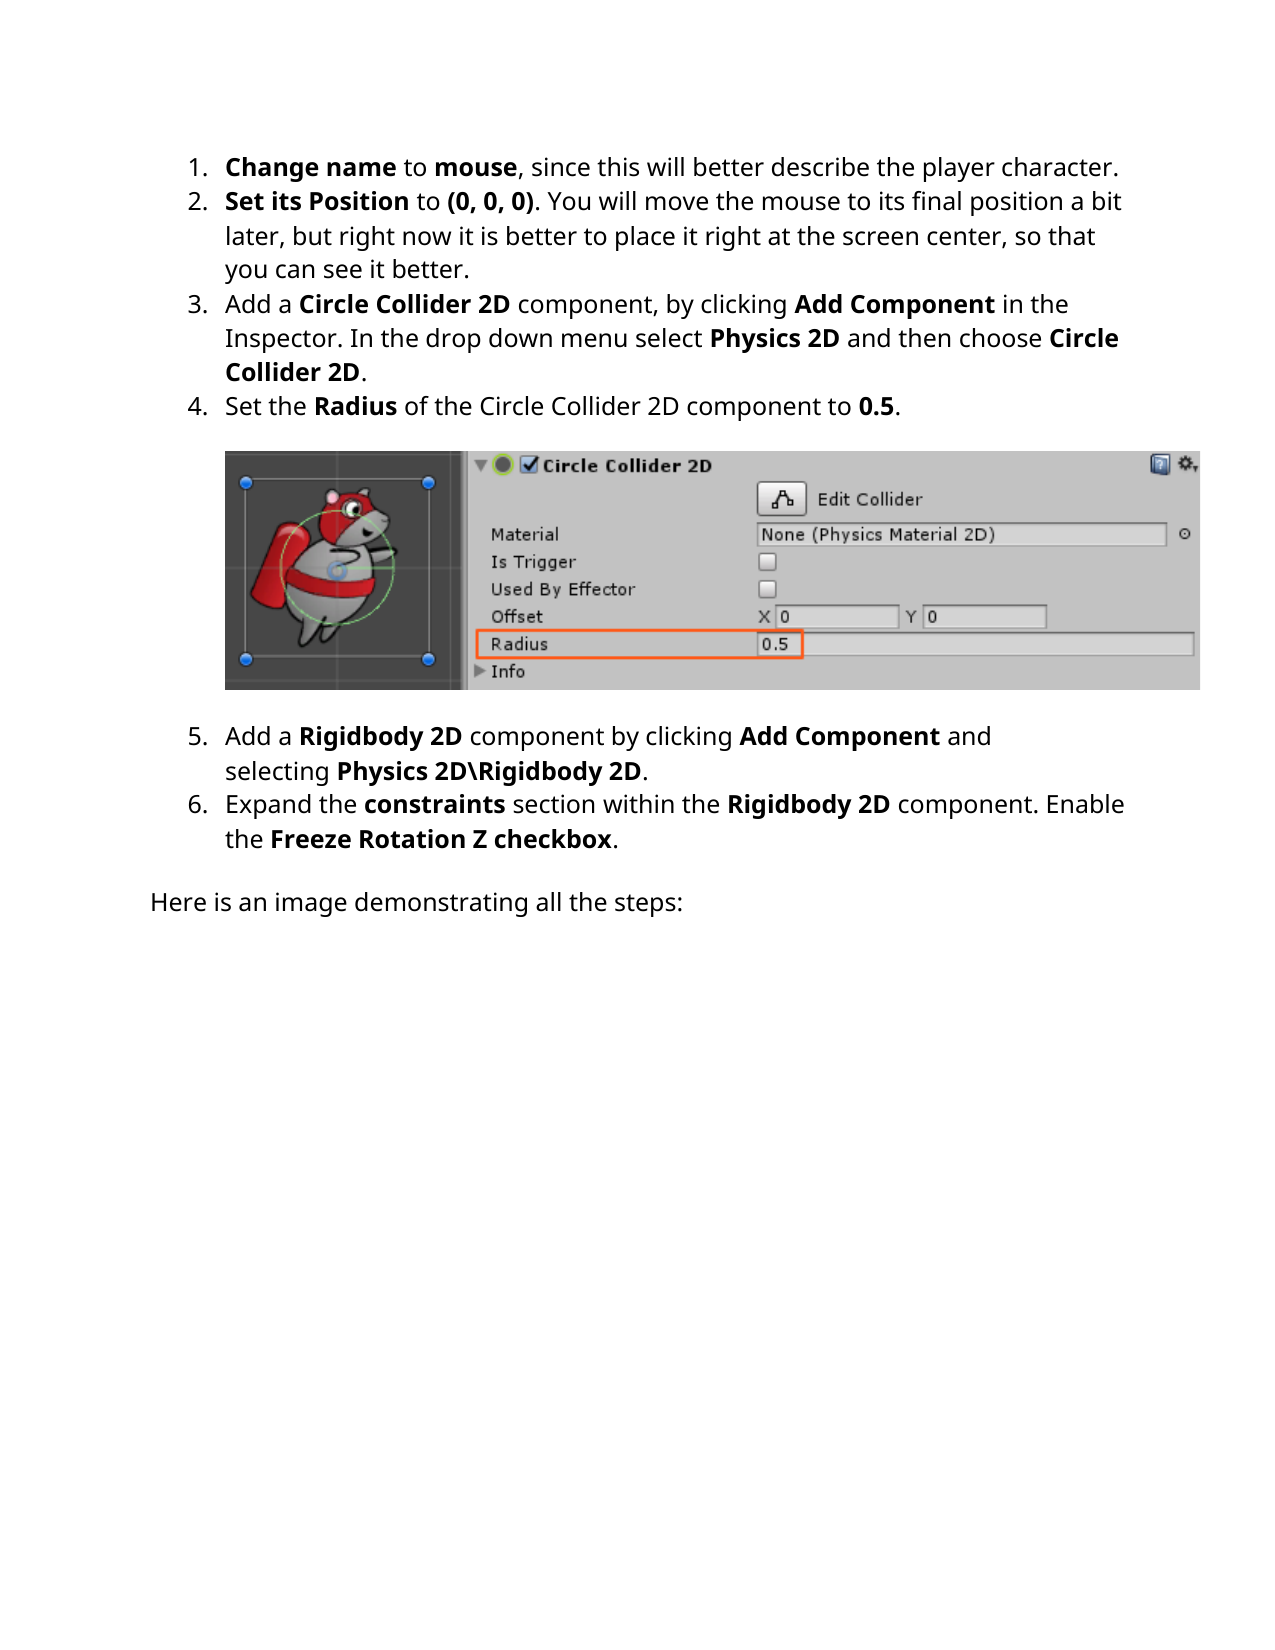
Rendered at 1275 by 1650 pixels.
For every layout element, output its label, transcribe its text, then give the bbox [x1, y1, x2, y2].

list Add a Circle Collider 2D component, by clicking Add Component in the Inspector. In the drop down menu select Physics 2D and then choose Circle Collider 2D. [187, 286, 1125, 388]
list Add a Rigidbody 2D component by clicking Add Component and selecting Physics 2D\Rigidbody 2D. [187, 719, 1125, 787]
list Set the Radius of the Circle Collider 2D component to 0.5. [187, 388, 1125, 422]
list Set its Position to (0, 0, 0). You will move the mouse to its final position a bit later, but right now it is better to place it right at the screen center, so that you can see it better. [187, 184, 1125, 286]
text Here is an image demonstrating all the steps: [150, 884, 1125, 918]
picture [225, 451, 1200, 690]
list Expand the constraints section within the Rigidbody 2D component. Enable the Freeze Rotation Z checkbox. [187, 787, 1125, 855]
list Change name to mouse, since this will better describe the player character. [187, 150, 1125, 184]
